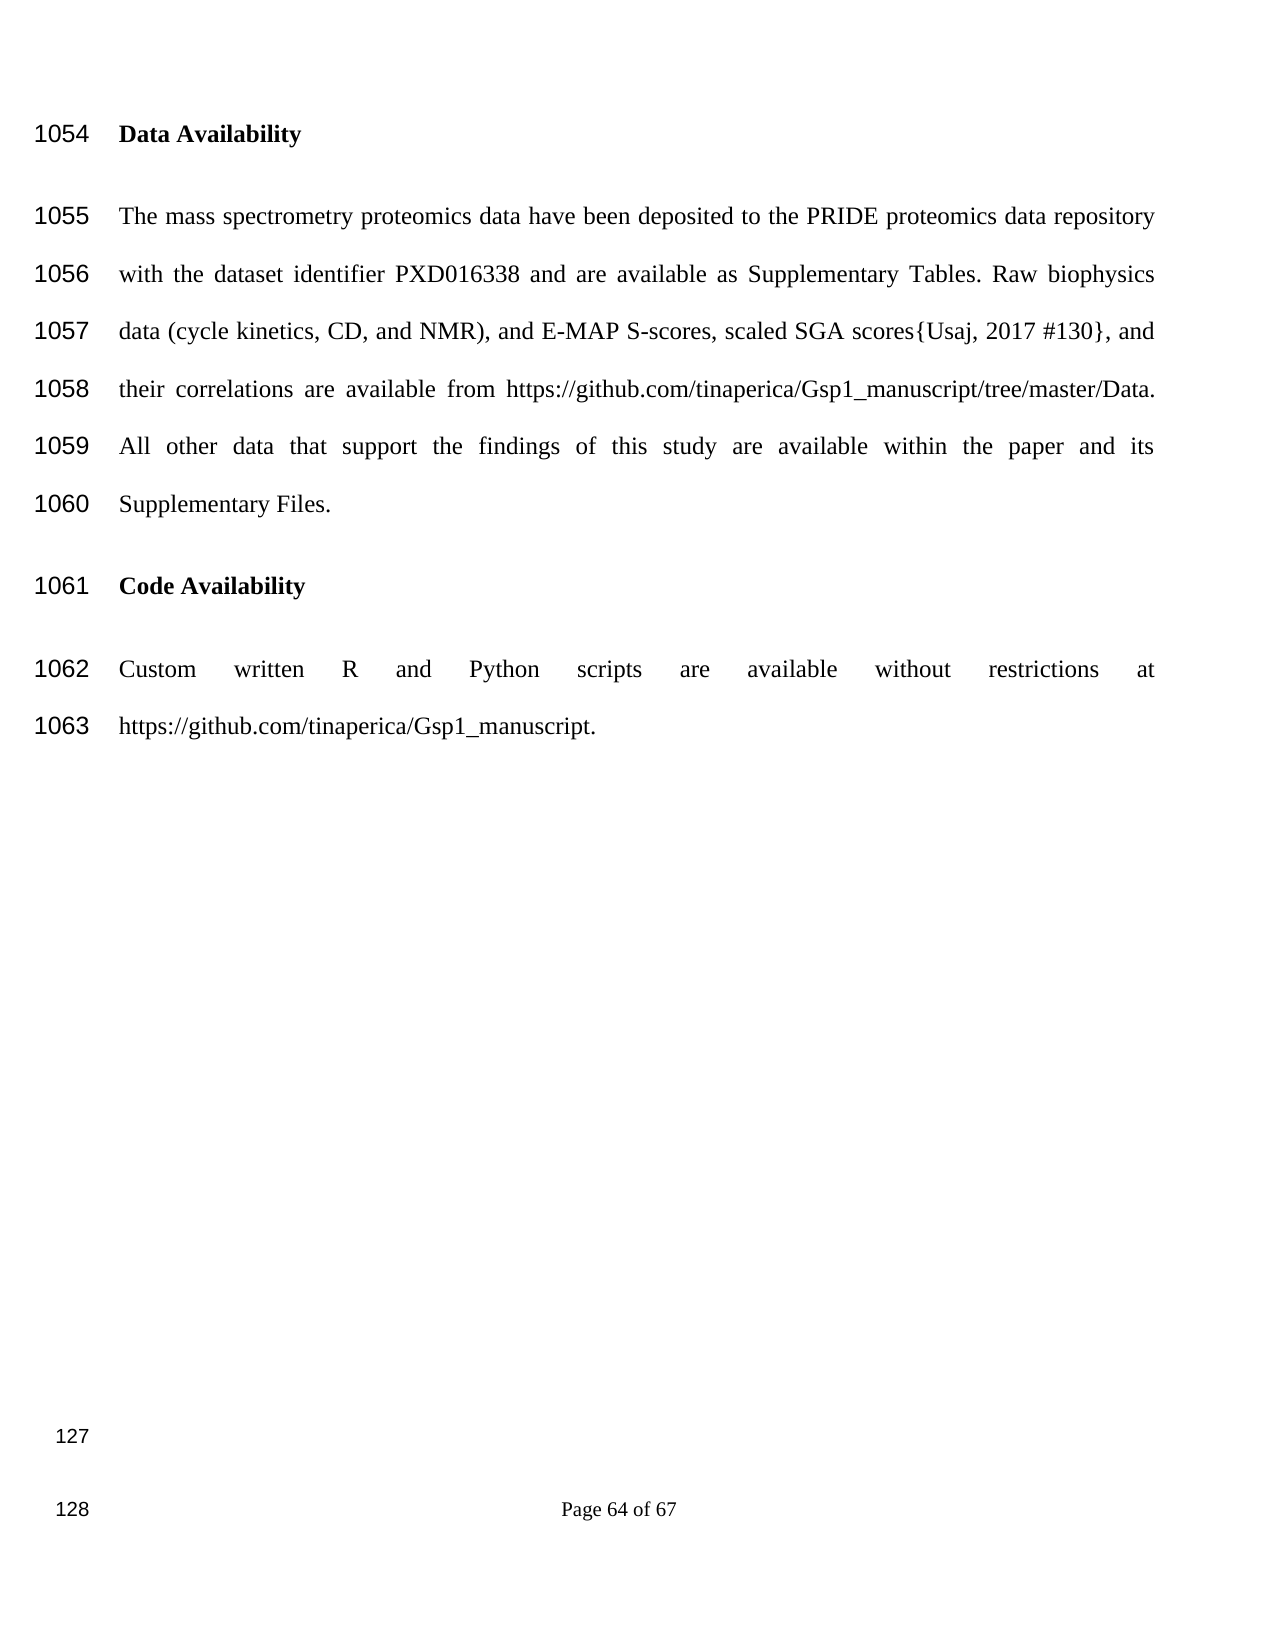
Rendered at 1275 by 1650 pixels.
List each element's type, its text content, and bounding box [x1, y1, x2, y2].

text The mass spectrometry proteomics data have been deposited to the PRIDE proteomics data repository with the dataset identifier PXD016338 and are available as Supplementary Tables. Raw biophysics data (cycle kinetics, CD, and NMR), and E-MAP S-scores, scaled SGA scores{Usaj, 2017 #130}, and their correlations are available from https://github.com/tinaperica/Gsp1_manuscript/tree/master/Data. All other data that support the findings of this study are available within the paper and its Supplementary Files. [119, 201, 1156, 517]
text Data Availability [119, 119, 1156, 147]
text Custom written R and Python scripts are available without restrictions at https://github.com/tinaperica/Gsp1_manuscript. [119, 654, 1156, 740]
text Code Availability [119, 571, 1156, 600]
